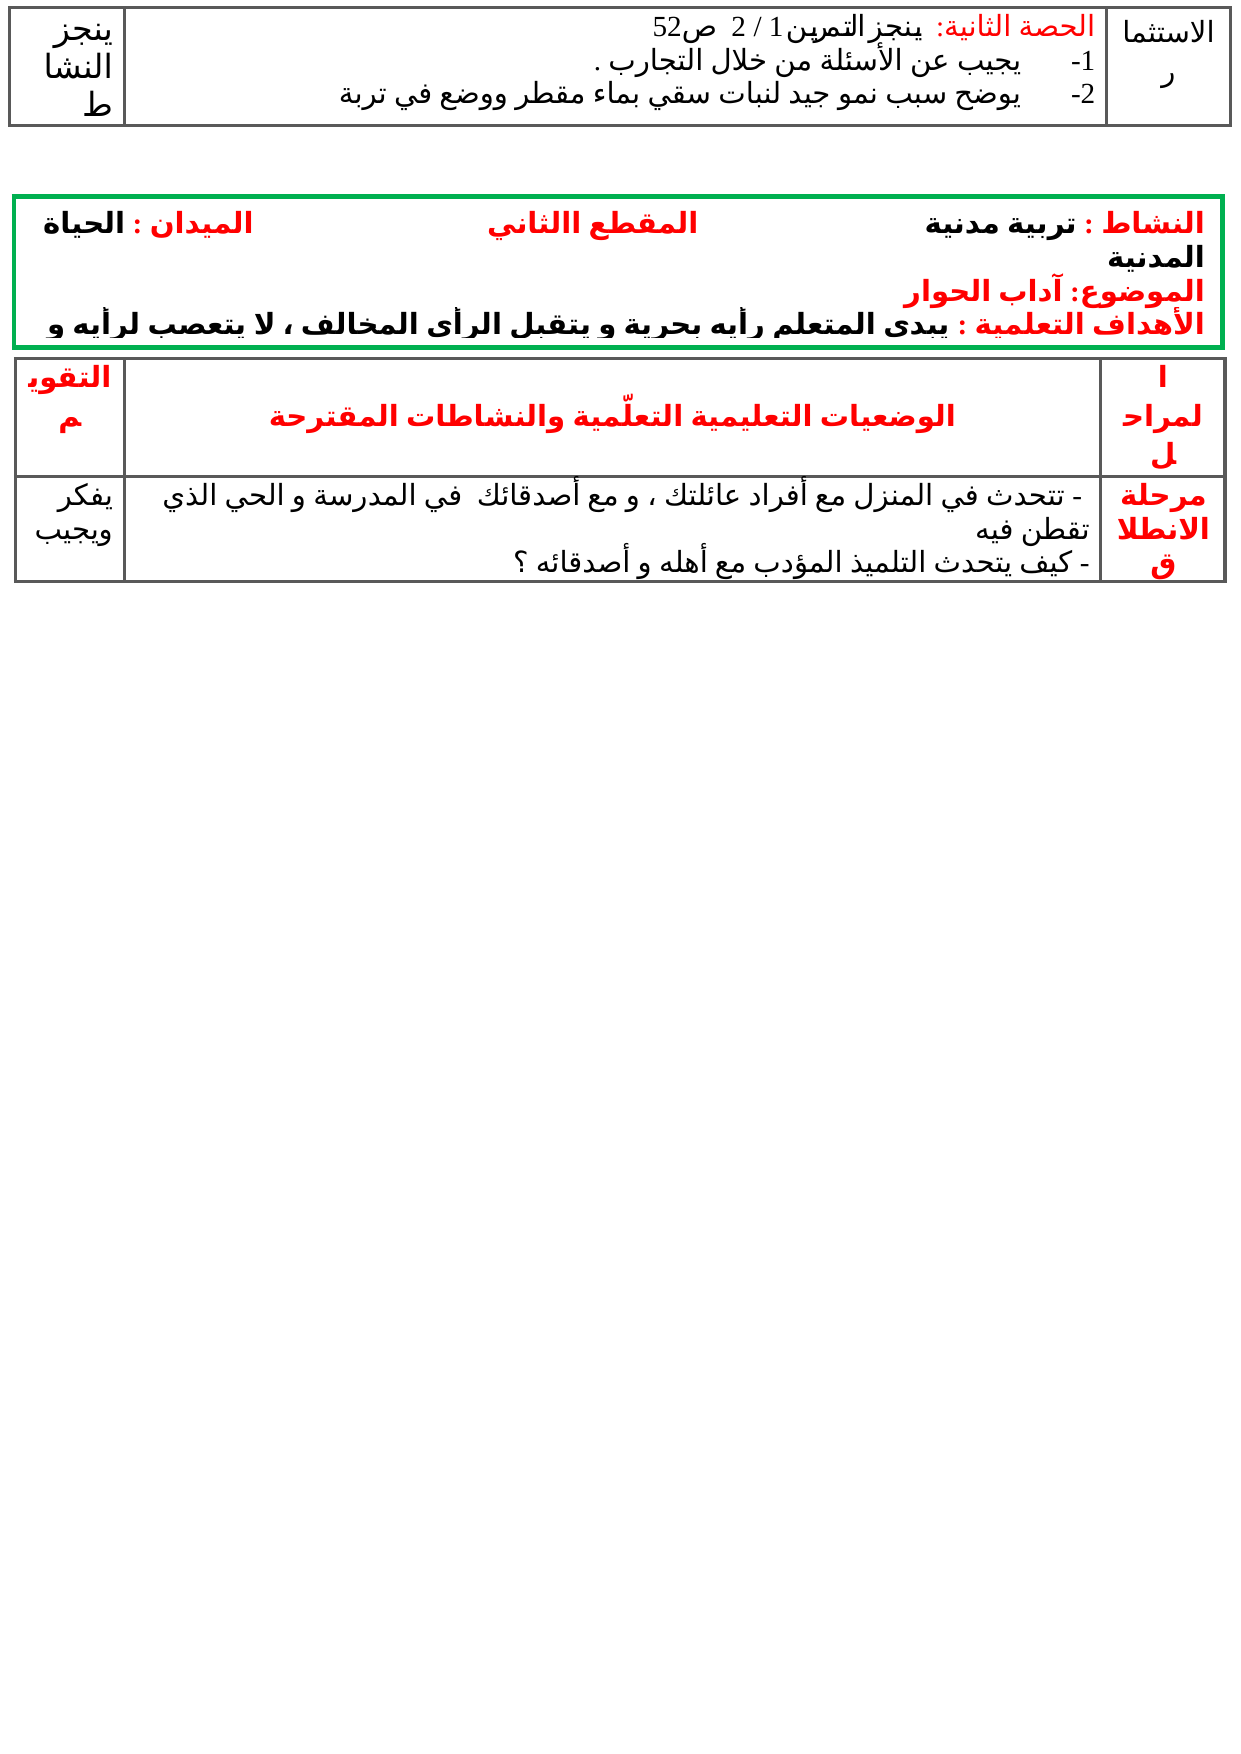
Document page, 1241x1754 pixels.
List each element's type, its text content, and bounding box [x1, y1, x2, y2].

table_cell - تتحدث في المنزل مع أفراد عائلتك ، و مع أصدقائك في المدرسة و الحي الذي تقطن فيه - كيف يتحدث التلميذ المؤدب مع أهله و أصدقائه ؟ [126, 478, 1099, 580]
table_header التقويم [17, 360, 123, 475]
table_cell مرحلة الانطلاق [1102, 478, 1223, 580]
table_cell الاستثمار [1108, 9, 1229, 124]
table_cell ينجز النشاط [11, 9, 123, 124]
table_header الوضعيات التعليمية التعلّمية والنشاطات المقترحة [126, 360, 1099, 475]
table_cell يفكر ويجيب [17, 478, 123, 580]
table_cell الحصة الثانية: ينجز التمرين 1 / 2 ص52 1- يجيب عن الأسئلة من خلال التجارب . 2- يوضح سبب نمو جيد لنبات سقي بماء مقطر ووضع في تربة [126, 9, 1105, 124]
table_header المراحل [1102, 360, 1223, 475]
